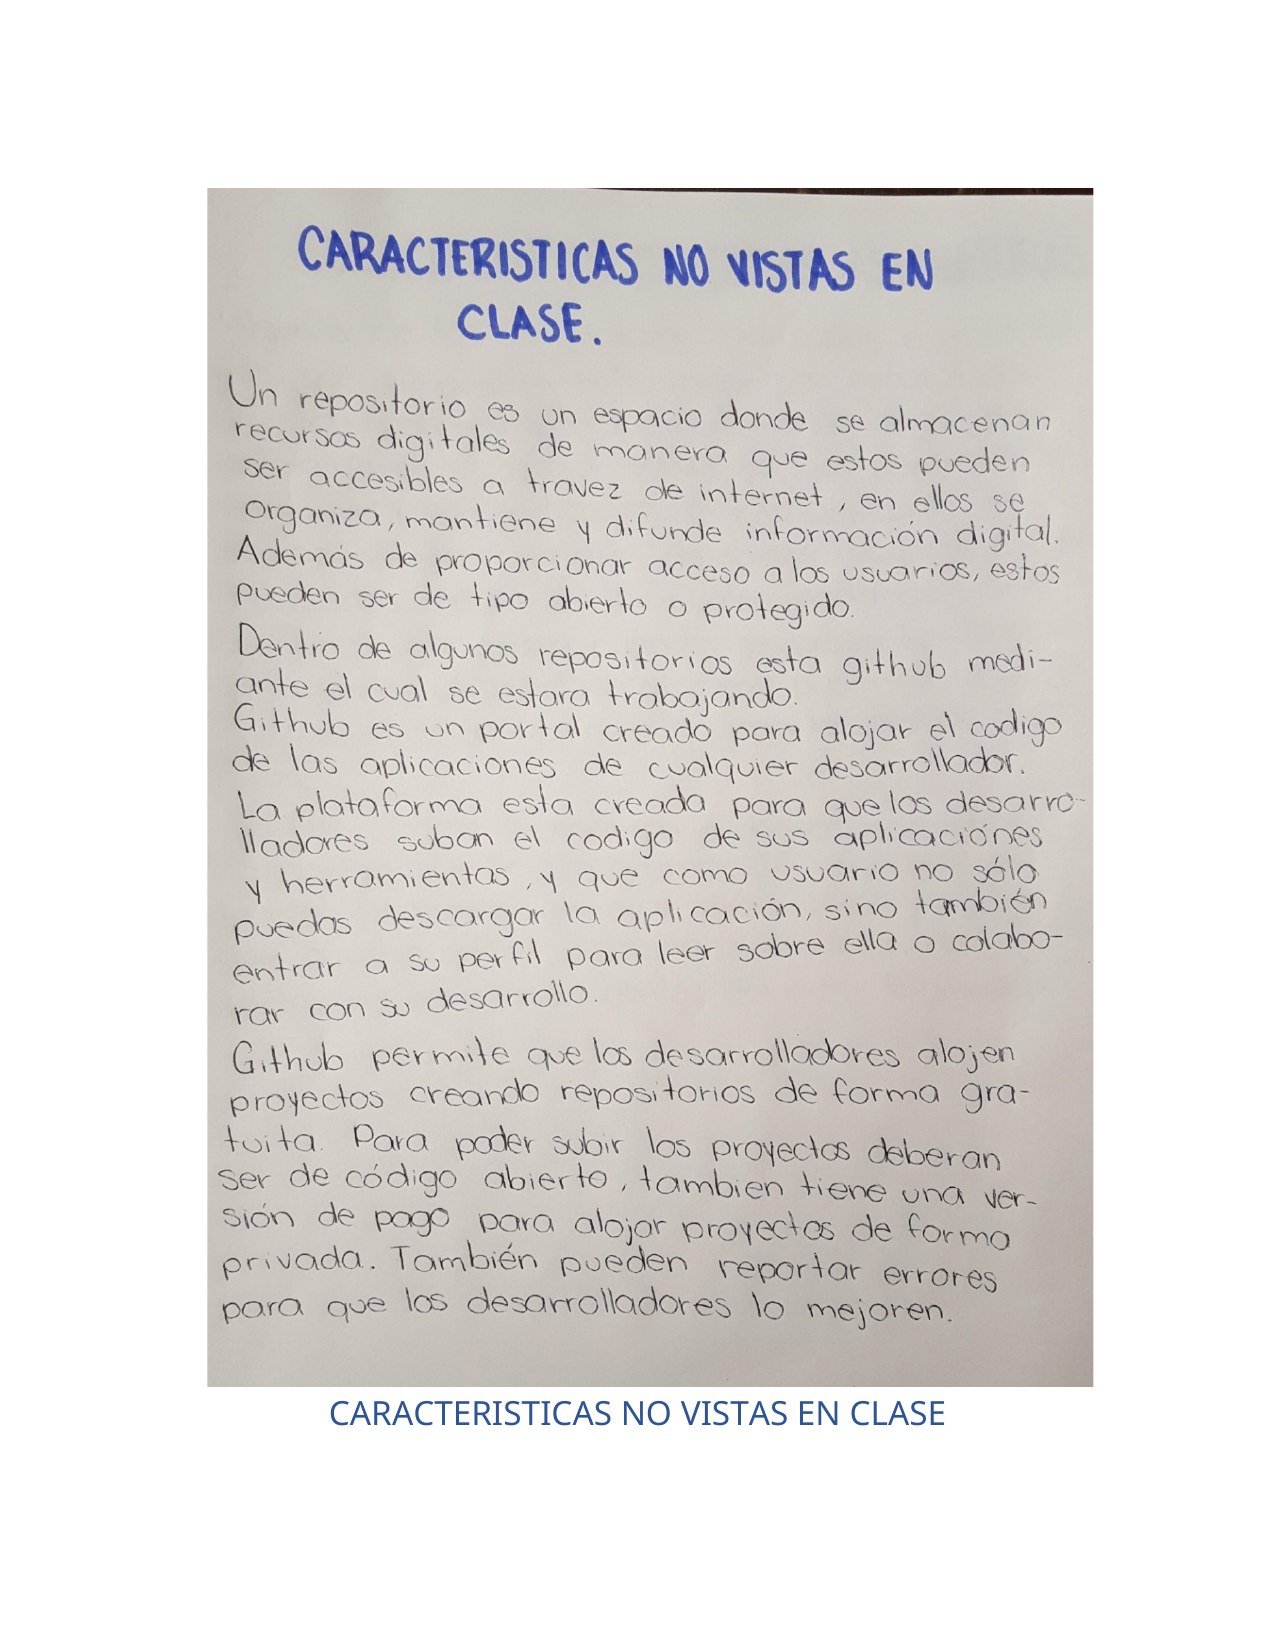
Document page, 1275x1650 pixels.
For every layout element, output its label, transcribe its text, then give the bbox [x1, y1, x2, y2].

picture [207, 188, 1094, 1387]
